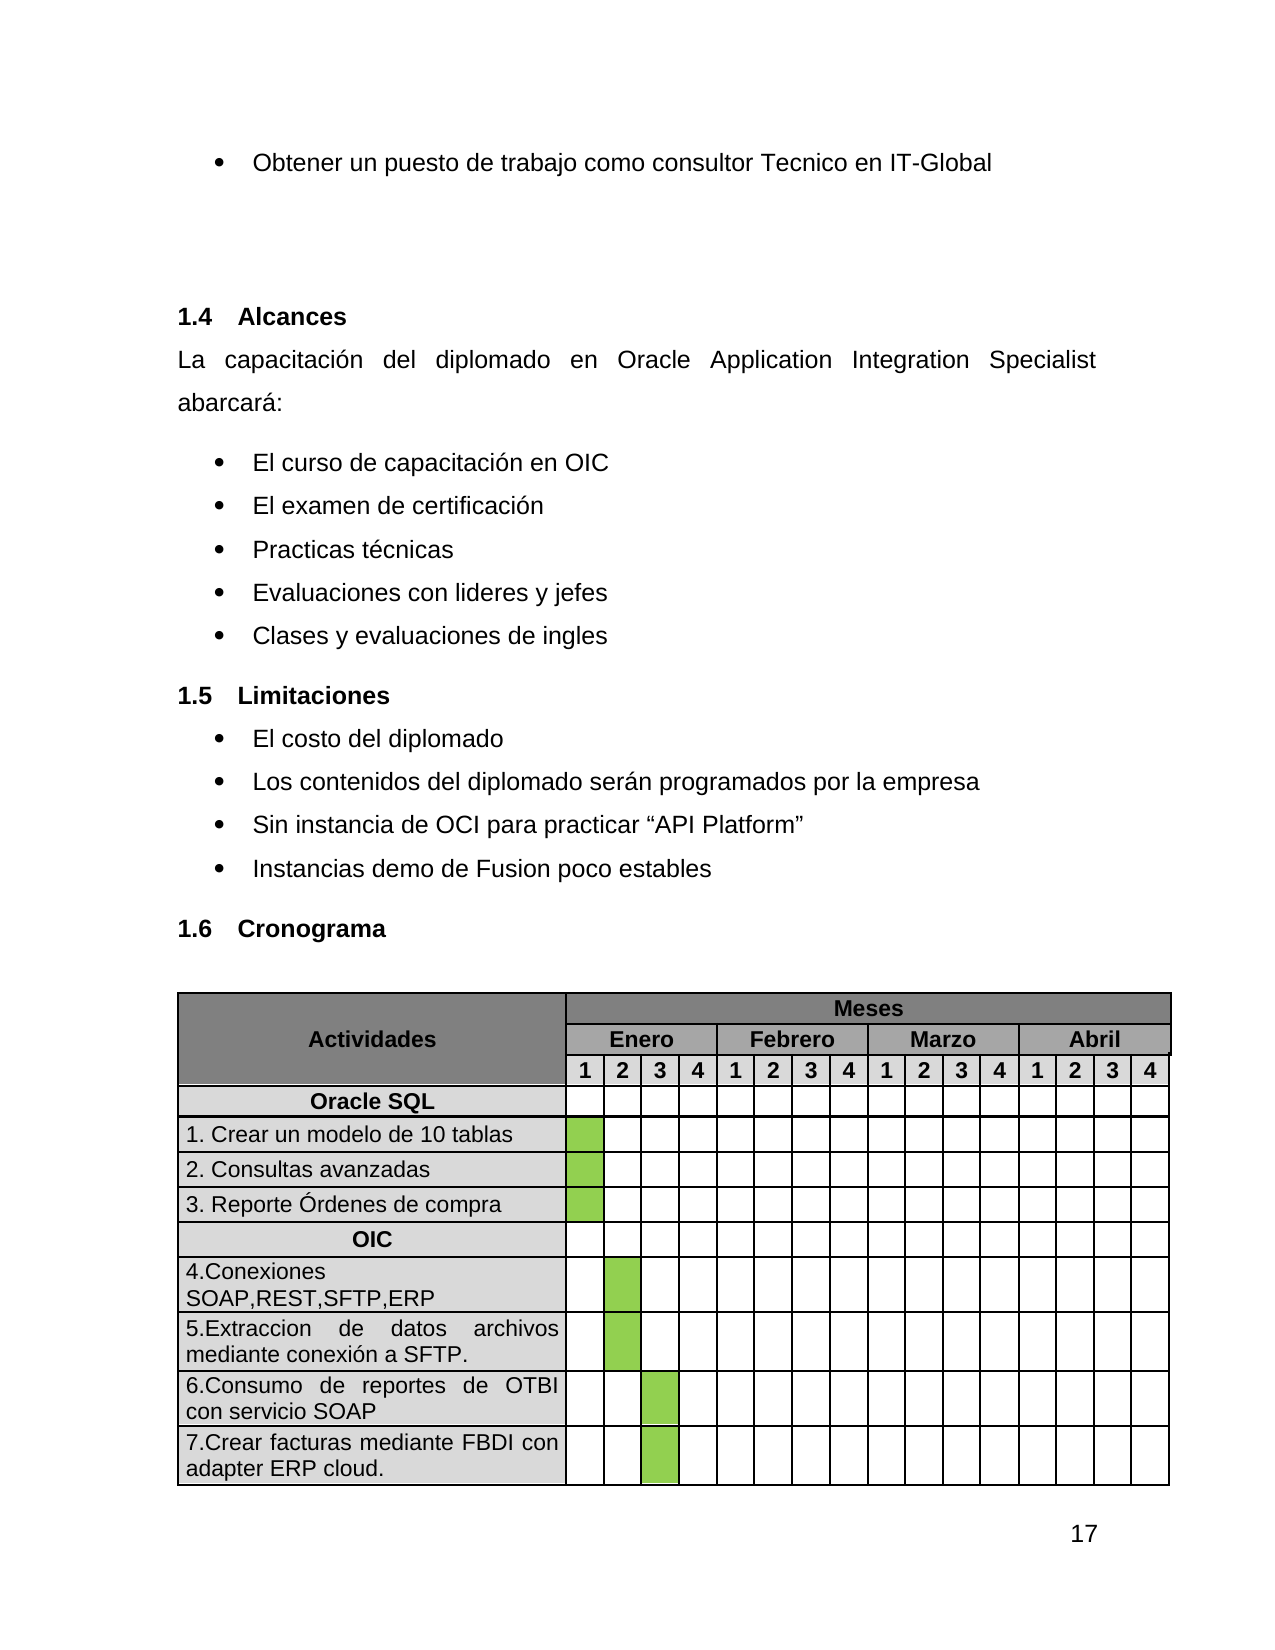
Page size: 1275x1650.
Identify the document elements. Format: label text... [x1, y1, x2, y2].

table_cell [605, 1153, 640, 1186]
table_cell [680, 1258, 716, 1311]
table_cell [869, 1313, 904, 1370]
table_cell [906, 1153, 942, 1186]
table_cell [906, 1313, 942, 1370]
table_cell [567, 1313, 603, 1370]
table_cell [1020, 1427, 1055, 1483]
table_cell [831, 1258, 867, 1311]
table_cell [680, 1188, 716, 1221]
table_cell [944, 1313, 979, 1370]
table_cell [642, 1372, 678, 1424]
table_cell [793, 1153, 829, 1186]
table_cell [567, 1372, 603, 1424]
table_cell [755, 1188, 791, 1221]
table_cell [1057, 1313, 1093, 1370]
table_cell [1132, 1372, 1168, 1424]
table_cell [1095, 1153, 1130, 1186]
table_cell [1057, 1118, 1093, 1151]
table_cell 4 [831, 1056, 867, 1084]
table_cell 1. Crear un modelo de 10 tablas [179, 1118, 565, 1151]
table_cell [605, 1223, 640, 1256]
table_cell Enero [567, 1025, 716, 1054]
table_cell [981, 1427, 1018, 1483]
table_cell [869, 1372, 904, 1424]
table_cell 2 [755, 1056, 791, 1084]
table_cell [1057, 1153, 1093, 1186]
table_cell [831, 1372, 867, 1424]
table_cell [718, 1427, 753, 1483]
table_cell [981, 1118, 1018, 1151]
table_cell [755, 1427, 791, 1483]
table_cell [567, 1087, 603, 1115]
table_cell 7.Crear facturas mediante FBDI con adapter ERP cloud. [179, 1427, 565, 1483]
table_cell [831, 1223, 867, 1256]
table_cell 4.Conexiones SOAP,REST,SFTP,ERP [179, 1258, 565, 1311]
table_cell [793, 1223, 829, 1256]
table_cell [605, 1258, 640, 1311]
table_cell [718, 1313, 753, 1370]
table_cell [642, 1258, 678, 1311]
table_cell [906, 1087, 942, 1115]
table_cell [906, 1118, 942, 1151]
table_cell [755, 1313, 791, 1370]
list El curso de capacitación en OIC [215, 448, 1098, 477]
table_cell [1095, 1313, 1130, 1370]
table_cell [642, 1118, 678, 1151]
table_cell [1095, 1118, 1130, 1151]
table_cell [718, 1087, 753, 1115]
table_cell [793, 1313, 829, 1370]
table_cell [1057, 1188, 1093, 1221]
list Cronograma [177, 914, 1098, 942]
table_cell [906, 1223, 942, 1256]
table_cell [831, 1427, 867, 1483]
table_cell 5.Extraccion de datos archivos mediante conexión a SFTP. [179, 1313, 565, 1370]
list Instancias demo de Fusion poco estables [215, 854, 1098, 883]
table_cell 1 [1020, 1056, 1055, 1084]
table_cell [944, 1372, 979, 1424]
table_cell [567, 1118, 603, 1151]
table_cell [793, 1188, 829, 1221]
table_cell [1132, 1258, 1168, 1311]
table_cell [718, 1223, 753, 1256]
table_cell [605, 1188, 640, 1221]
table_cell [755, 1153, 791, 1186]
table_cell [1057, 1223, 1093, 1256]
table_cell 3. Reporte Órdenes de compra [179, 1188, 565, 1221]
table_cell [718, 1258, 753, 1311]
table_cell [718, 1153, 753, 1186]
table_cell [1132, 1223, 1168, 1256]
table_cell [869, 1258, 904, 1311]
table_cell [944, 1258, 979, 1311]
table_cell [567, 1258, 603, 1311]
table_cell [869, 1118, 904, 1151]
table_cell [1057, 1258, 1093, 1311]
table_cell [981, 1087, 1018, 1115]
table_cell [680, 1427, 716, 1483]
table_cell [605, 1427, 640, 1483]
table_cell [906, 1427, 942, 1483]
table_cell [831, 1188, 867, 1221]
table_cell 2. Consultas avanzadas [179, 1153, 565, 1186]
table_cell [1095, 1188, 1130, 1221]
table_cell [1132, 1313, 1168, 1370]
list Sin instancia de OCI para practicar “API Platform” [215, 811, 1098, 839]
table_cell [831, 1118, 867, 1151]
table_cell [944, 1427, 979, 1483]
table_cell [718, 1118, 753, 1151]
table_cell 2 [1057, 1056, 1093, 1084]
table_cell [793, 1427, 829, 1483]
table_cell 1 [718, 1056, 753, 1084]
table_cell [1020, 1258, 1055, 1311]
table_cell [1057, 1427, 1093, 1483]
table_cell [755, 1372, 791, 1424]
table_cell [944, 1223, 979, 1256]
table_cell [981, 1153, 1018, 1186]
table_cell 3 [793, 1056, 829, 1084]
list Obtener un puesto de trabajo como consultor Tecnico en IT-Global [215, 148, 1098, 176]
table_cell [605, 1313, 640, 1370]
table_cell [567, 1223, 603, 1256]
list Practicas técnicas [215, 534, 1098, 563]
table_cell [1132, 1188, 1168, 1221]
table_cell [718, 1372, 753, 1424]
table_cell 4 [680, 1056, 716, 1084]
table_cell [567, 1153, 603, 1186]
table_header Meses [567, 994, 1170, 1023]
table_cell Marzo [869, 1025, 1018, 1054]
table_cell [680, 1372, 716, 1424]
table_cell [1020, 1313, 1055, 1370]
list Evaluaciones con lideres y jefes [215, 578, 1098, 607]
table_cell [755, 1118, 791, 1151]
table_cell [1132, 1087, 1168, 1115]
table_cell [831, 1313, 867, 1370]
table_cell 1 [567, 1056, 603, 1084]
table_cell [642, 1188, 678, 1221]
table_cell 4 [1132, 1056, 1168, 1084]
table_cell [567, 1188, 603, 1221]
table_cell [981, 1258, 1018, 1311]
table_cell [793, 1118, 829, 1151]
table_cell [1095, 1372, 1130, 1424]
table_cell [718, 1188, 753, 1221]
table_cell 3 [944, 1056, 979, 1084]
table_cell [1020, 1153, 1055, 1186]
table_cell [906, 1188, 942, 1221]
list El costo del diplomado [215, 724, 1098, 753]
table_cell 6.Consumo de reportes de OTBI con servicio SOAP [179, 1372, 565, 1424]
table_cell [567, 1427, 603, 1483]
table_cell [680, 1313, 716, 1370]
table_cell [793, 1087, 829, 1115]
table_cell [642, 1153, 678, 1186]
table_cell [605, 1118, 640, 1151]
list El examen de certificación [215, 491, 1098, 520]
table_cell Oracle SQL [179, 1087, 565, 1115]
table_cell [1020, 1223, 1055, 1256]
table_cell [1020, 1188, 1055, 1221]
table_cell [981, 1313, 1018, 1370]
table_cell [869, 1223, 904, 1256]
table_cell OIC [179, 1223, 565, 1256]
table_cell [831, 1153, 867, 1186]
table_cell [793, 1372, 829, 1424]
table_cell [981, 1372, 1018, 1424]
table_cell [1132, 1153, 1168, 1186]
table_cell [1057, 1372, 1093, 1424]
table_cell [906, 1372, 942, 1424]
table_cell [869, 1188, 904, 1221]
table_cell [605, 1087, 640, 1115]
table_cell [1095, 1223, 1130, 1256]
table_cell [680, 1087, 716, 1115]
table_cell Abril [1020, 1025, 1170, 1054]
table_cell [642, 1087, 678, 1115]
text La capacitación del diplomado en Oracle Application Integration Specialist abarcará: [177, 345, 1098, 417]
table_header Actividades [179, 994, 565, 1084]
table_cell 3 [1095, 1056, 1130, 1084]
table_cell [1095, 1427, 1130, 1483]
table_cell [1020, 1118, 1055, 1151]
table_cell [680, 1223, 716, 1256]
table_cell [680, 1118, 716, 1151]
table_cell 2 [906, 1056, 942, 1084]
table_cell [1132, 1427, 1168, 1483]
table_cell [944, 1087, 979, 1115]
table_cell Febrero [718, 1025, 867, 1054]
table_cell 2 [605, 1056, 640, 1084]
table_cell [1095, 1087, 1130, 1115]
table_cell [1057, 1087, 1093, 1115]
table_cell [981, 1188, 1018, 1221]
table_cell 1 [869, 1056, 904, 1084]
table_cell [642, 1427, 678, 1483]
table_cell [642, 1313, 678, 1370]
table_cell [642, 1223, 678, 1256]
table_cell 3 [642, 1056, 678, 1084]
table_cell [944, 1153, 979, 1186]
table_cell [944, 1188, 979, 1221]
list Alcances [177, 302, 1098, 331]
table_cell [755, 1087, 791, 1115]
table_cell [1132, 1118, 1168, 1151]
table_cell 4 [981, 1056, 1018, 1084]
table_cell [755, 1258, 791, 1311]
table_cell [944, 1118, 979, 1151]
list Limitaciones [177, 681, 1098, 710]
table_cell [869, 1087, 904, 1115]
table_cell [981, 1223, 1018, 1256]
list Los contenidos del diplomado serán programados por la empresa [215, 767, 1098, 796]
table_cell [793, 1258, 829, 1311]
table_cell [906, 1258, 942, 1311]
table_cell [1020, 1087, 1055, 1115]
table_cell [755, 1223, 791, 1256]
table_cell [869, 1427, 904, 1483]
table_cell [831, 1087, 867, 1115]
table_cell [680, 1153, 716, 1186]
table_cell [869, 1153, 904, 1186]
table_cell [1020, 1372, 1055, 1424]
table_cell [1095, 1258, 1130, 1311]
table_cell [605, 1372, 640, 1424]
list Clases y evaluaciones de ingles [215, 621, 1098, 650]
